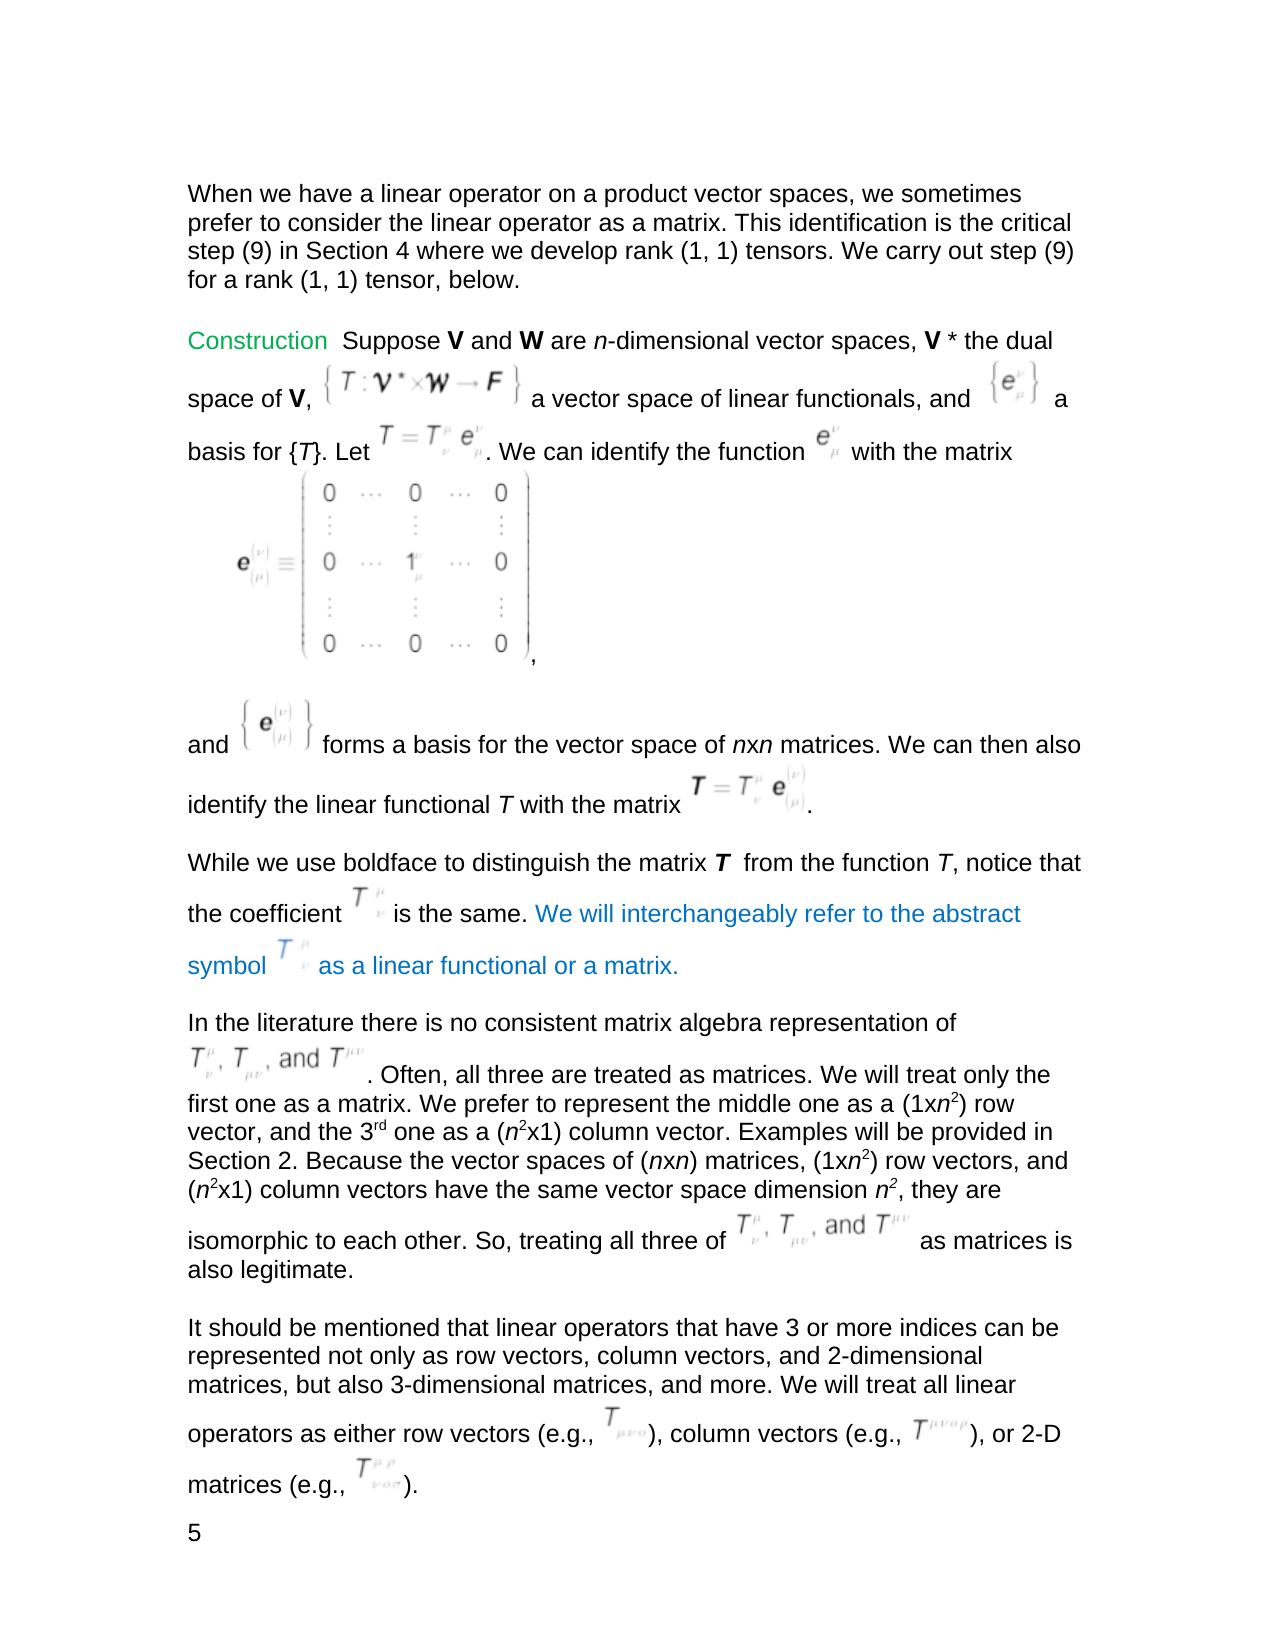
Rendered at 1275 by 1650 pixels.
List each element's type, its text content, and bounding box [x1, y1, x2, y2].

text When we have a linear operator on a product vector spaces, we sometimes prefer to consider the linear operator as a matrix. This identification is the critical step (9) in Section 4 where we develop rank (1, 1) tensors. We carry out step (9) for a rank (1, 1) tensor, below. [187, 179, 1087, 294]
text In the literature there is no consistent matrix algebra representation of . Often, all three are treated as matrices. We will treat only the first one as a matrix. We prefer to represent the middle one as a (1xn2) row vector, and the 3rd one as a (n2x1) column vector. Examples will be provided in Section 2. Because the vector spaces of (nxn) matrices, (1xn2) row vectors, and (n2x1) column vectors have the same vector space dimension n2, they are isomorphic to each other. So, treating all three of as matrices is also legitimate. [187, 1008, 1087, 1284]
text Construction Suppose V and W are n-dimensional vector spaces, V * the dual space of V, a vector space of linear functionals, and a basis for {T}. Let . We can identify the function with the matrix [187, 322, 1087, 466]
text and forms a basis for the vector space of nxn matrices. We can then also identify the linear functional T with the matrix . [187, 696, 1087, 819]
text It should be mentioned that linear operators that have 3 or more indices can be represented not only as row vectors, column vectors, and 2-dimensional matrices, but also 3-dimensional matrices, and more. We will treat all linear operators as either row vectors (e.g., ), column vectors (e.g., ), or 2-D matrices (e.g., ). [187, 1312, 1087, 1499]
text While we use boldface to distinguish the matrix T from the function T, notice that the coefficient is the same. We will interchangeably refer to the abstract symbol as a linear functional or a matrix. [187, 848, 1087, 979]
text , [187, 466, 1087, 667]
